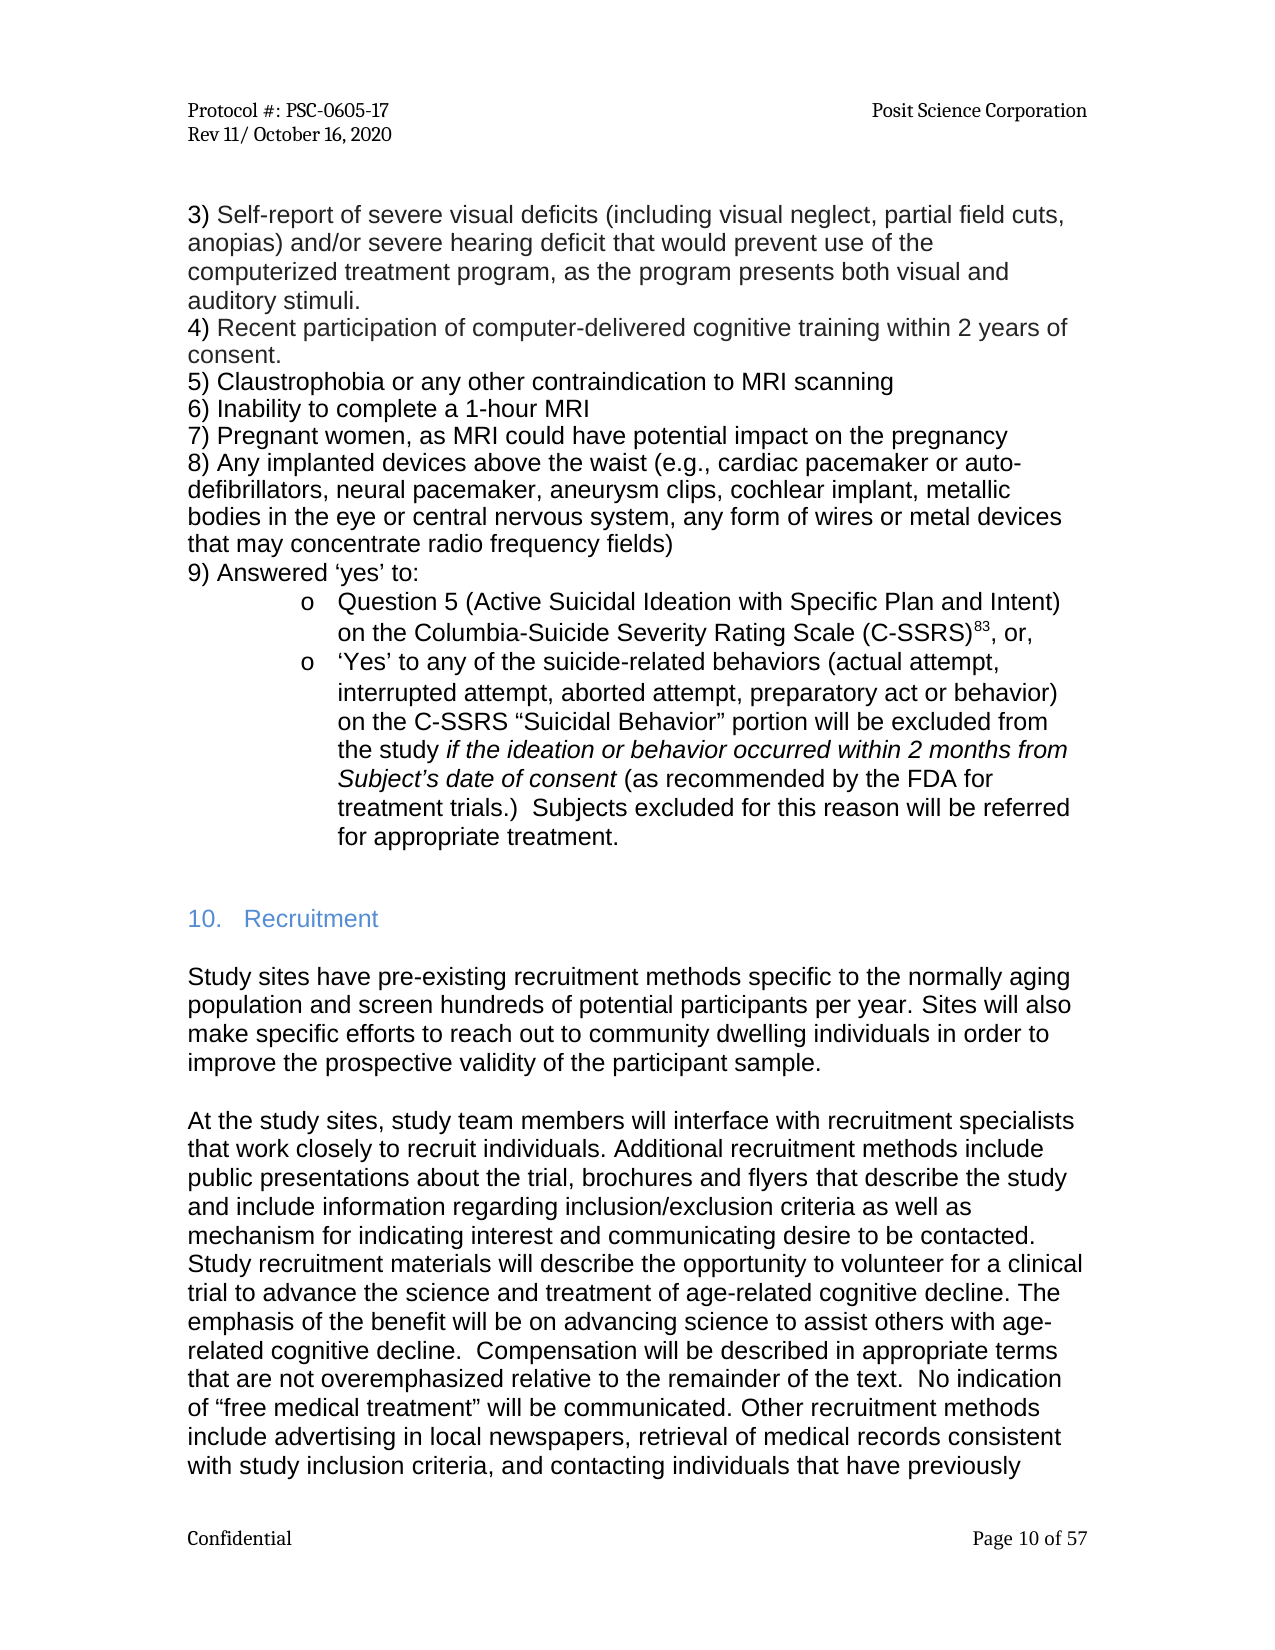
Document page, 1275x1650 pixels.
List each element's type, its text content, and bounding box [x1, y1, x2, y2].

list ‘Yes’ to any of the suicide-related behaviors (actual attempt, interrupted attempt, aborted attempt, preparatory act or behavior) on the C-SSRS “Suicidal Behavior” portion will be excluded from the study if the ideation or behavior occurred within 2 months from Subject’s date of consent (as recommended by the FDA for treatment trials.) Subjects excluded for this reason will be referred for appropriate treatment. [300, 647, 1087, 850]
text 3) Self-report of severe visual deficits (including visual neglect, partial field cuts, anopias) and/or severe hearing deficit that would prevent use of the computerized treatment program, as the program presents both visual and auditory stimuli. [187, 199, 1087, 314]
text 8) Any implanted devices above the waist (e.g., cardiac pacemaker or auto-defibrillators, neural pacemaker, aneurysm clips, cochlear implant, metallic bodies in the eye or central nervous system, any form of wires or metal devices that may concentrate radio frequency fields) [187, 450, 1087, 558]
subtitle 10. Recruitment [187, 904, 1087, 933]
text 4) Recent participation of computer-delivered cognitive training within 2 years of consent. [187, 314, 1087, 369]
text Study sites have pre-existing recruitment methods specific to the normally aging population and screen hundreds of potential participants per year. Sites will also make specific efforts to reach out to community dwelling individuals in order to improve the prospective validity of the participant sample. [187, 961, 1087, 1076]
text 7) Pregnant women, as MRI could have potential impact on the pregnancy [187, 423, 1087, 450]
list Question 5 (Active Suicidal Ideation with Specific Plan and Intent) on the Columbia-Suicide Severity Rating Scale (C-SSRS)83, or, [300, 587, 1087, 647]
text 6) Inability to complete a 1-hour MRI [187, 396, 1087, 423]
text 5) Claustrophobia or any other contraindication to MRI scanning [187, 369, 1087, 396]
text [187, 1106, 1087, 1479]
text 9) Answered ‘yes’ to: [187, 558, 1087, 587]
